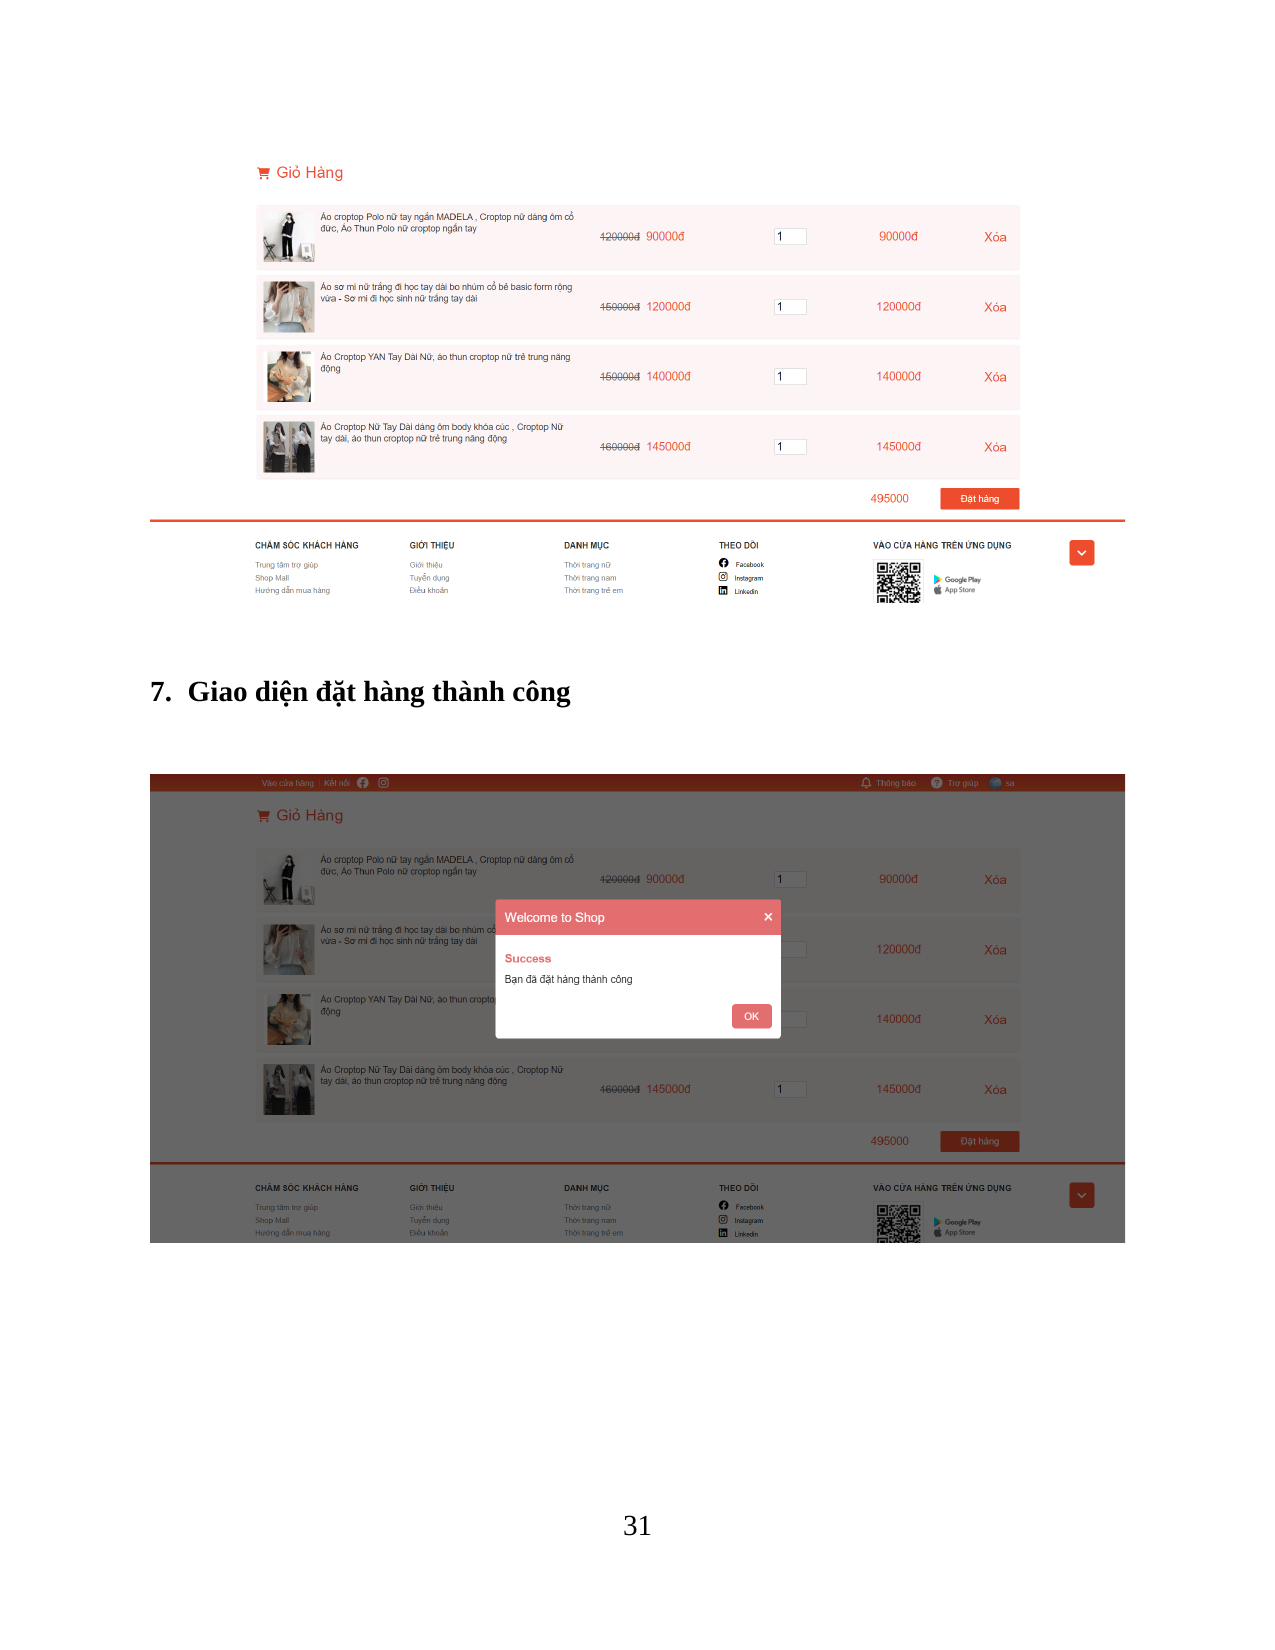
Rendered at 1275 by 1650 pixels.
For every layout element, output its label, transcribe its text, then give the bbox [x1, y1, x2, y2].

picture [150, 774, 1125, 1243]
picture [150, 150, 1125, 603]
subtitle Giao diện đặt hàng thành công [150, 674, 1125, 708]
